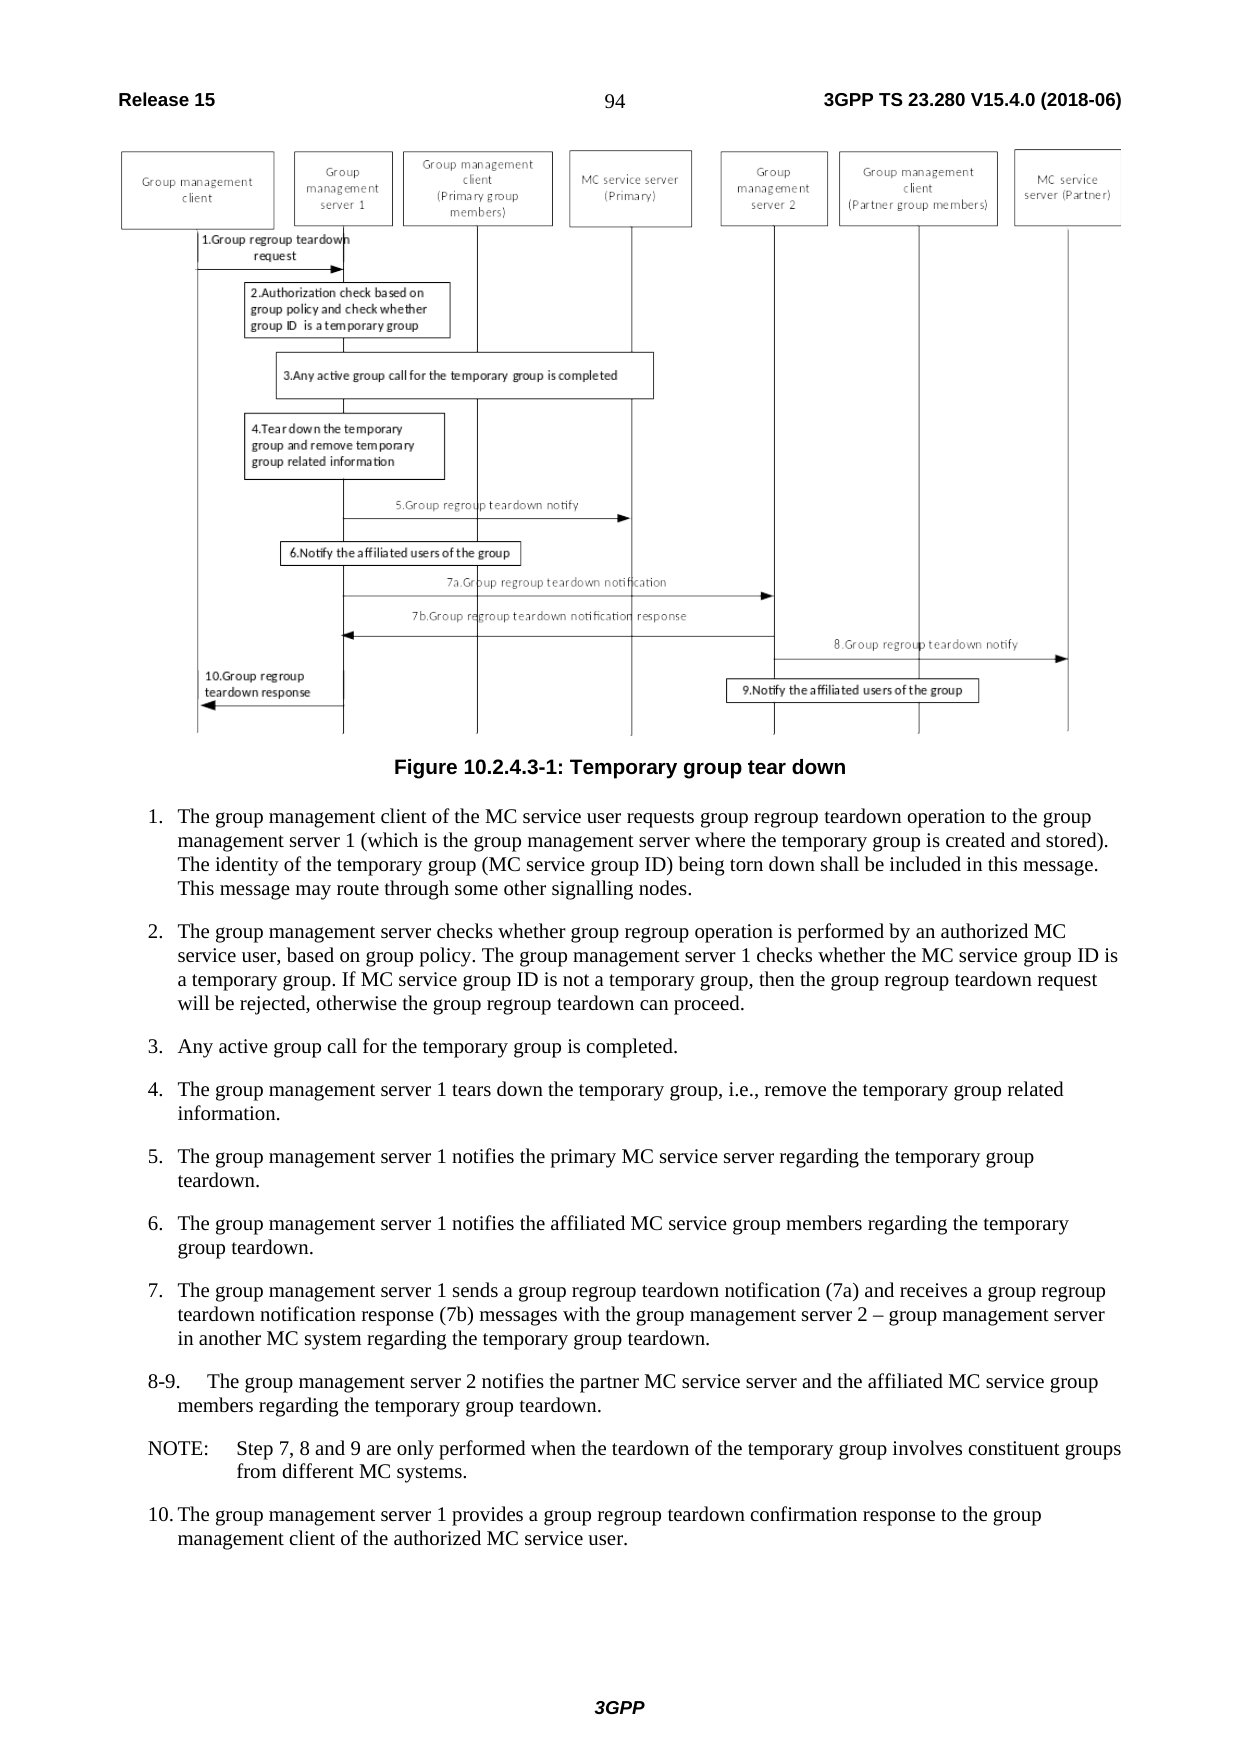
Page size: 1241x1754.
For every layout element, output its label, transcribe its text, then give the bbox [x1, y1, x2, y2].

text 7. The group management server 1 sends a group regroup teardown notification (7a) and receives a group regroup teardown notification response (7b) messages with the group management server 2 – group management server in another MC system regarding the temporary group teardown. [148, 1278, 1122, 1350]
text NOTE: Step 7, 8 and 9 are only performed when the teardown of the temporary group involves constituent groups from different MC systems. [148, 1435, 1122, 1483]
text Figure 10.2.4.3-1: Temporary group tear down [118, 755, 1122, 779]
text 6. The group management server 1 notifies the affiliated MC service group members regarding the temporary group teardown. [148, 1211, 1122, 1259]
text 2. The group management server checks whether group regroup operation is performed by an authorized MC service user, based on group policy. The group management server 1 checks whether the MC service group ID is a temporary group. If MC service group ID is not a temporary group, then the group regroup teardown request will be rejected, otherwise the group regroup teardown can proceed. [148, 919, 1122, 1015]
text 1. The group management client of the MC service user requests group regroup teardown operation to the group management server 1 (which is the group management server where the temporary group is created and stored). The identity of the temporary group (MC service group ID) being torn down shall be included in this message. This message may route through some other signalling nodes. [148, 804, 1122, 900]
text 4. The group management server 1 tears down the temporary group, i.e., remove the temporary group related information. [148, 1077, 1122, 1125]
text 8-9. The group management server 2 notifies the partner MC service server and the affiliated MC service group members regarding the temporary group teardown. [148, 1368, 1122, 1417]
text 10. The group management server 1 provides a group regroup teardown confirmation response to the group management client of the authorized MC service user. [148, 1502, 1122, 1550]
text 5. The group management server 1 notifies the primary MC service server regarding the temporary group teardown. [148, 1144, 1122, 1192]
text 3. Any active group call for the temporary group is completed. [148, 1034, 1122, 1058]
